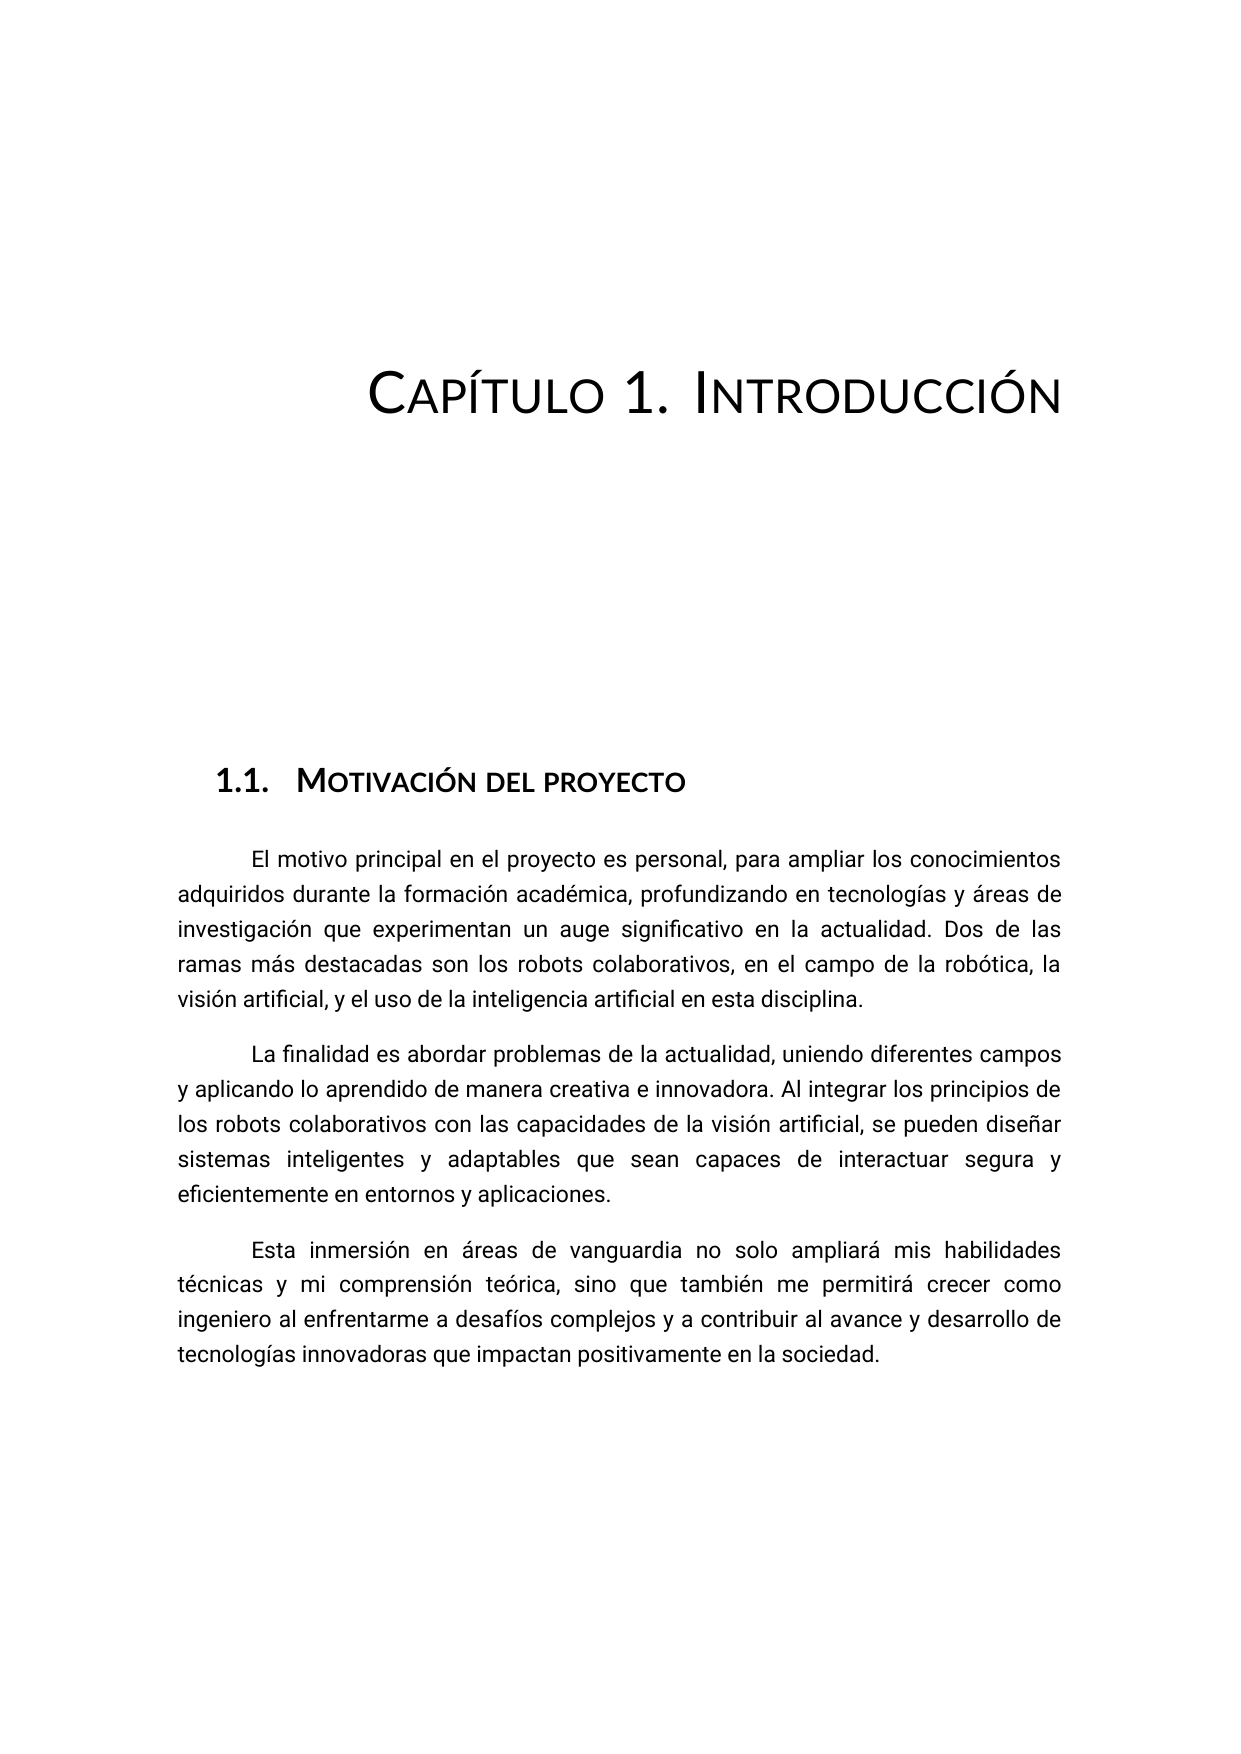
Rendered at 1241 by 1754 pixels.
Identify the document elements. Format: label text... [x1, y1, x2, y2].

text Esta inmersión en áreas de vanguardia no solo ampliará mis habilidades técnicas y mi comprensión teórica, sino que también me permitirá crecer como ingeniero al enfrentarme a desafíos complejos y a contribuir al avance y desarrollo de tecnologías innovadoras que impactan positivamente en la sociedad. [177, 1237, 1063, 1368]
text La finalidad es abordar problemas de la actualidad, uniendo diferentes campos y aplicando lo aprendido de manera creativa e innovadora. Al integrar los principios de los robots colaborativos con las capacidades de la visión artificial, se pueden diseñar sistemas inteligentes y adaptables que sean capaces de interactuar segura y eficientemente en entornos y aplicaciones. [177, 1041, 1063, 1208]
text El motivo principal en el proyecto es personal, para ampliar los conocimientos adquiridos durante la formación académica, profundizando en tecnologías y áreas de investigación que experimentan un auge significativo en la actualidad. Dos de las ramas más destacadas son los robots colaborativos, en el campo de la robótica, la visión artificial, y el uso de la inteligencia artificial en esta disciplina. [177, 846, 1063, 1013]
subtitle Motivación del proyecto [215, 759, 1063, 799]
subtitle Introducción [177, 356, 1063, 426]
